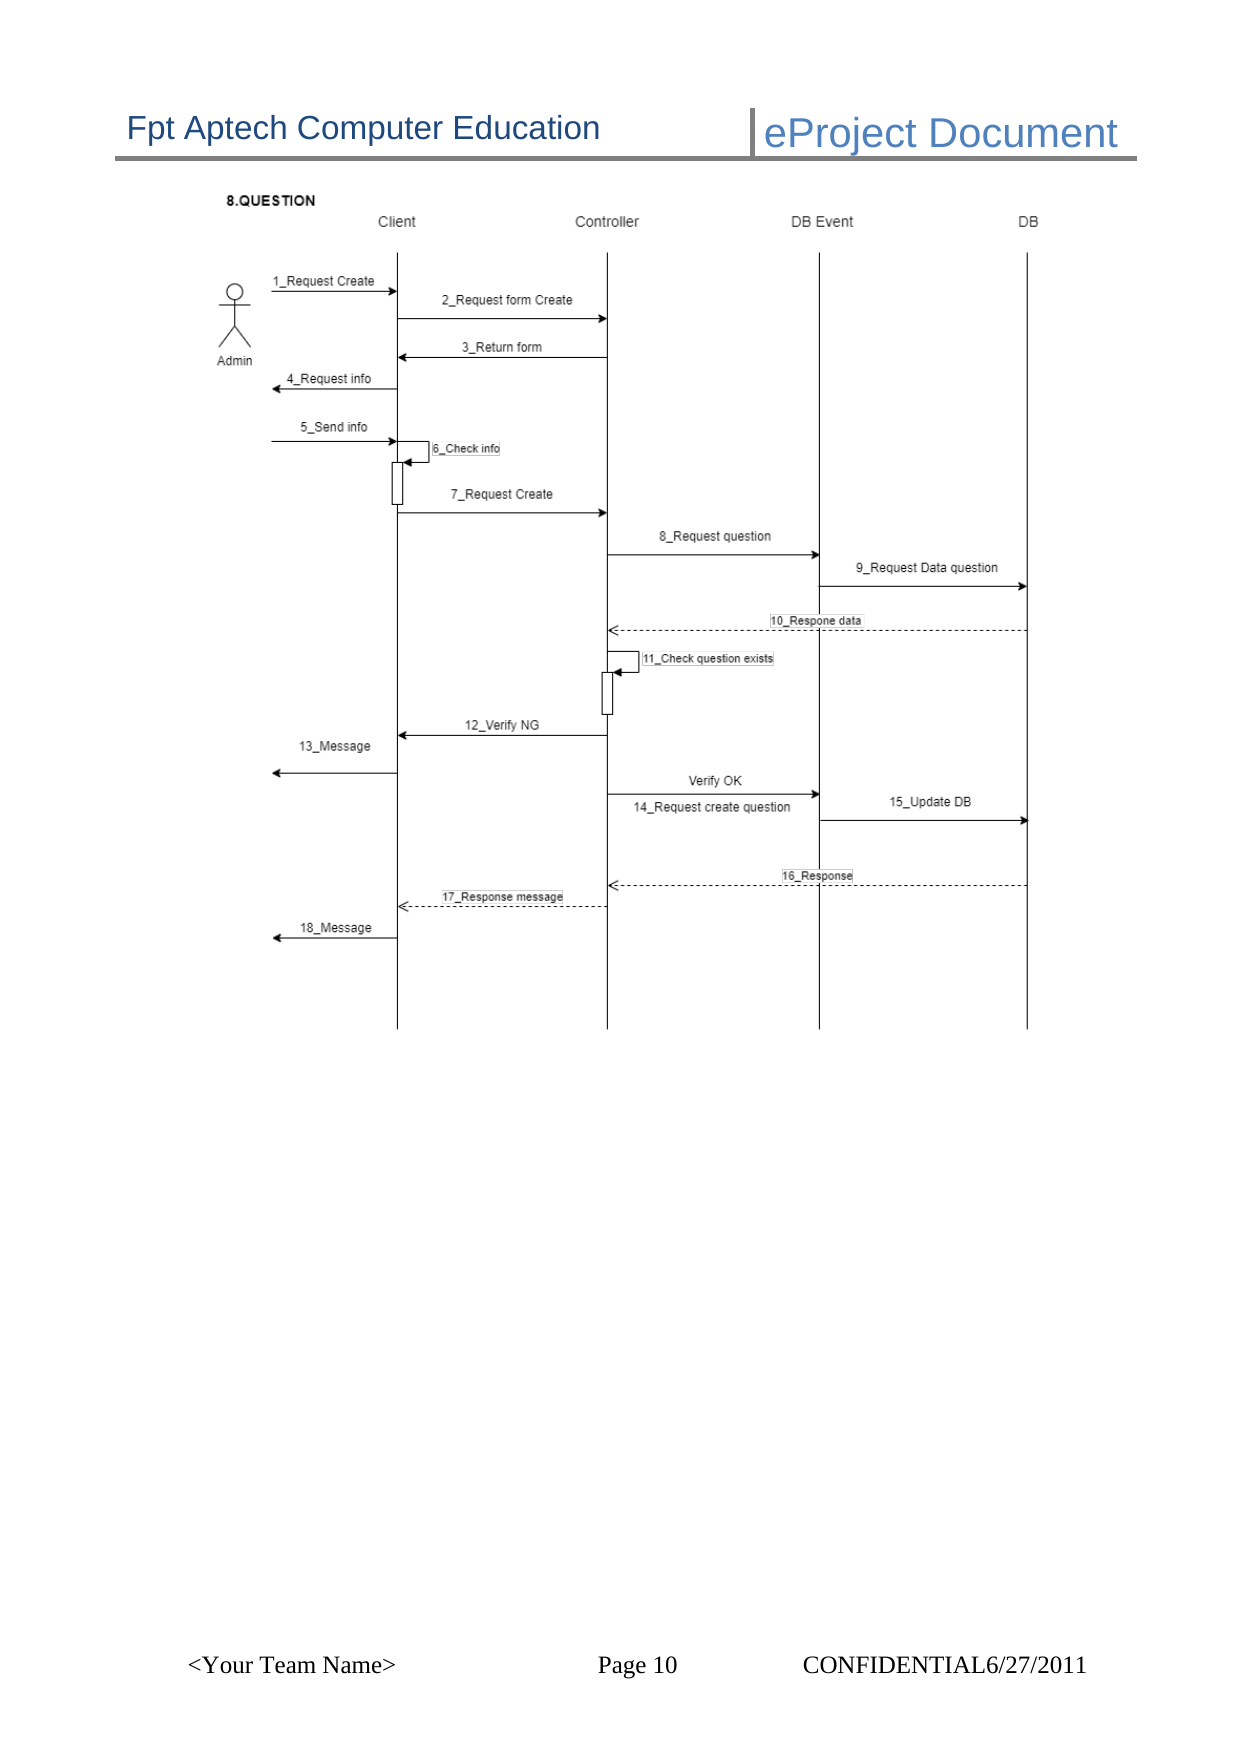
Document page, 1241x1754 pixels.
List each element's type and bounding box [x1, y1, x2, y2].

picture [187, 189, 1053, 1032]
